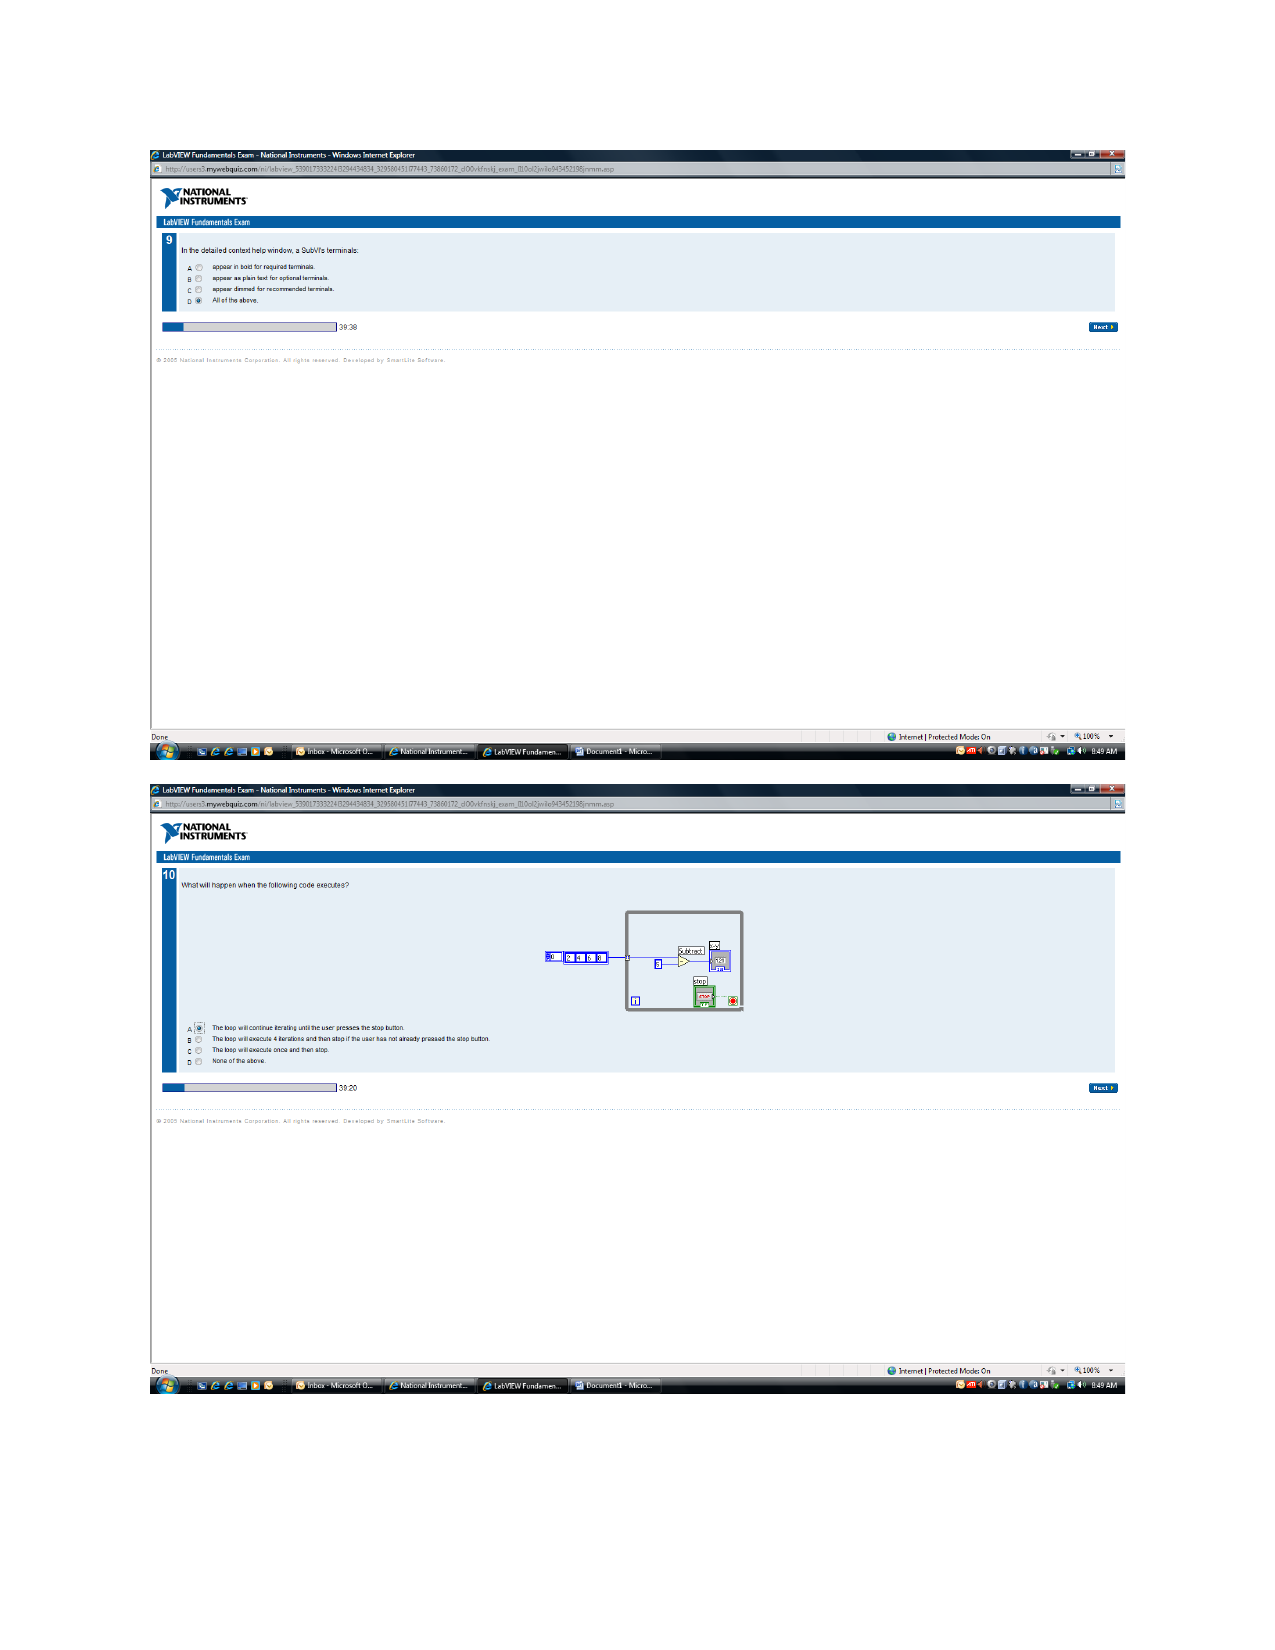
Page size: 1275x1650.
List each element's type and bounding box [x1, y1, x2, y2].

picture [150, 784, 1125, 1394]
picture [150, 150, 1125, 760]
